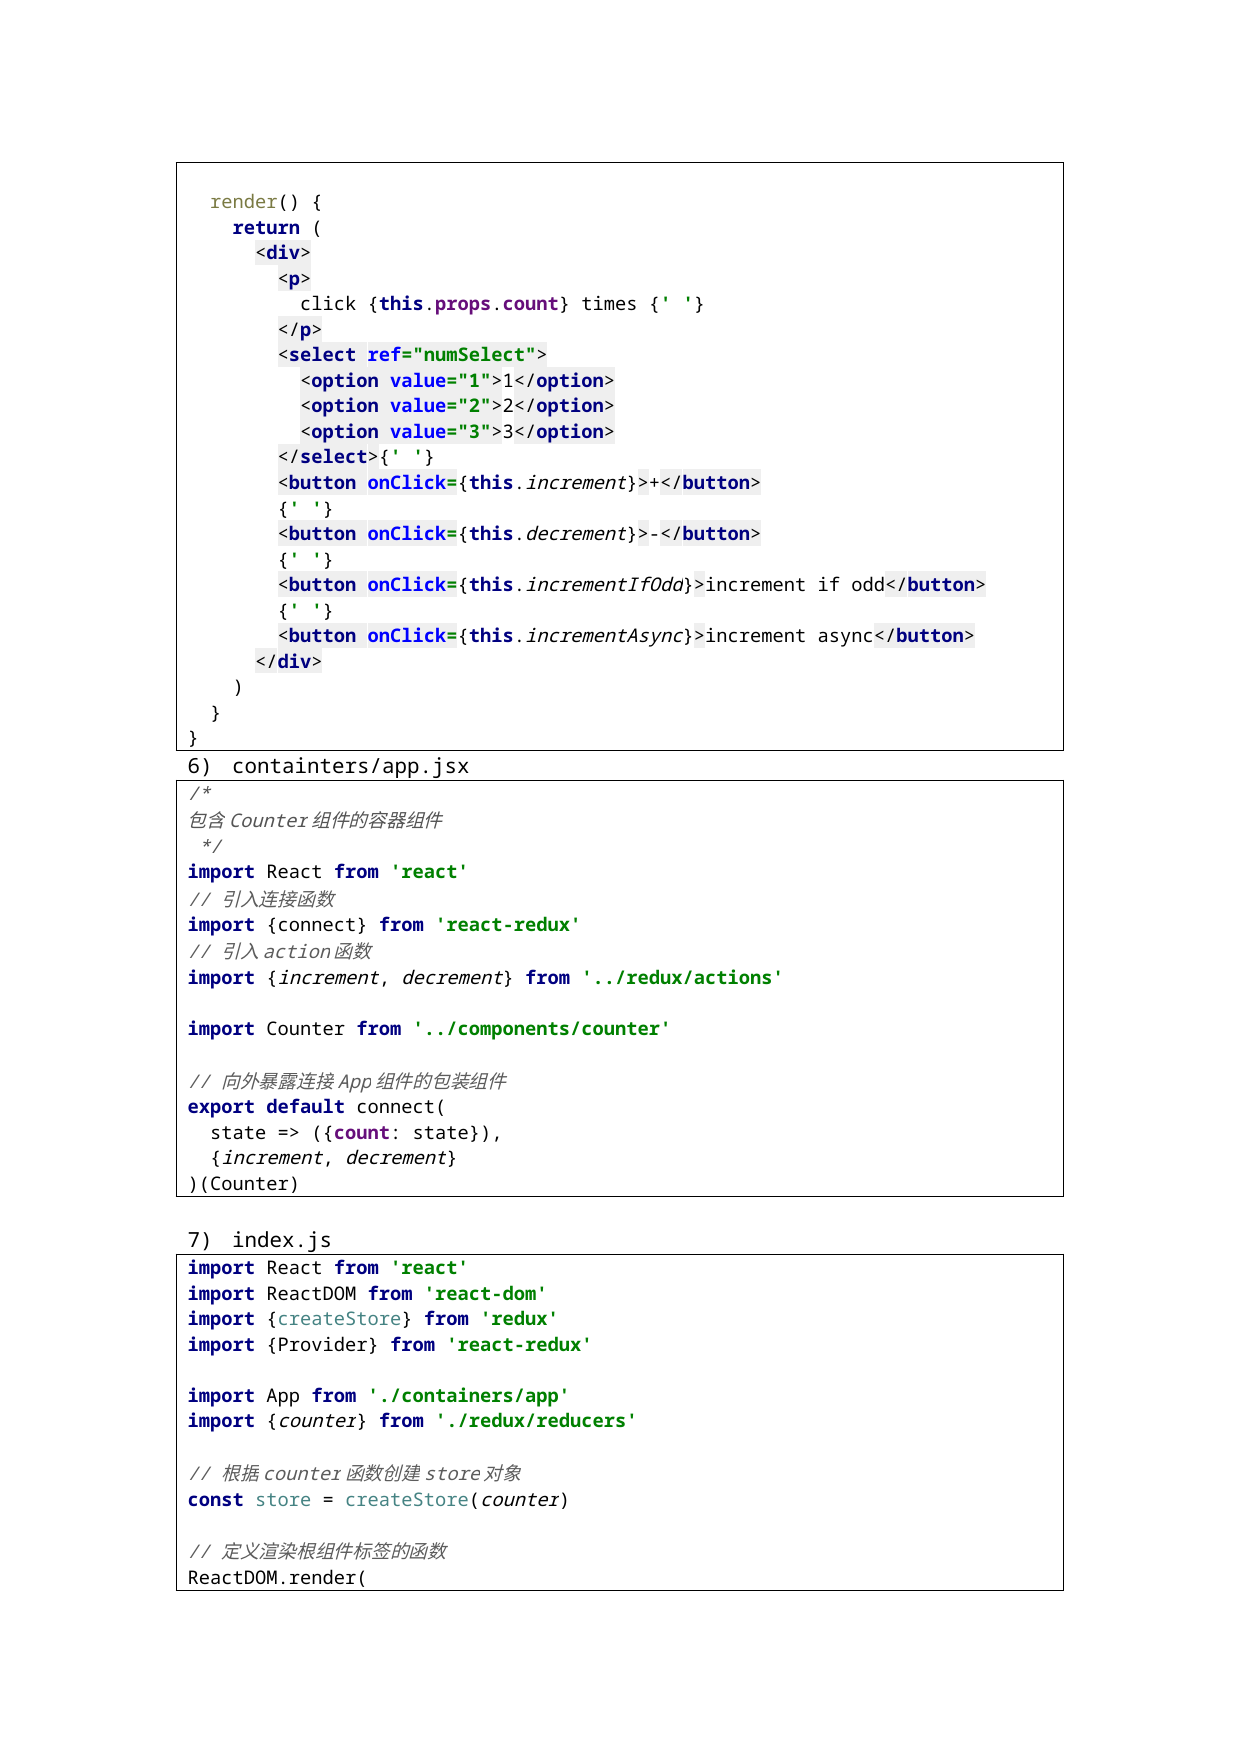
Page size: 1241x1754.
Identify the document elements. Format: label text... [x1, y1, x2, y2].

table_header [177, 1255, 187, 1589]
list containters/app.jsx [187, 751, 1053, 779]
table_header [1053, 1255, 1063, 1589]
list index.js [187, 1225, 1053, 1253]
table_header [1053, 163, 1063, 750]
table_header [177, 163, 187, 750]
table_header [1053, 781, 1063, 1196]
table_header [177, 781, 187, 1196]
